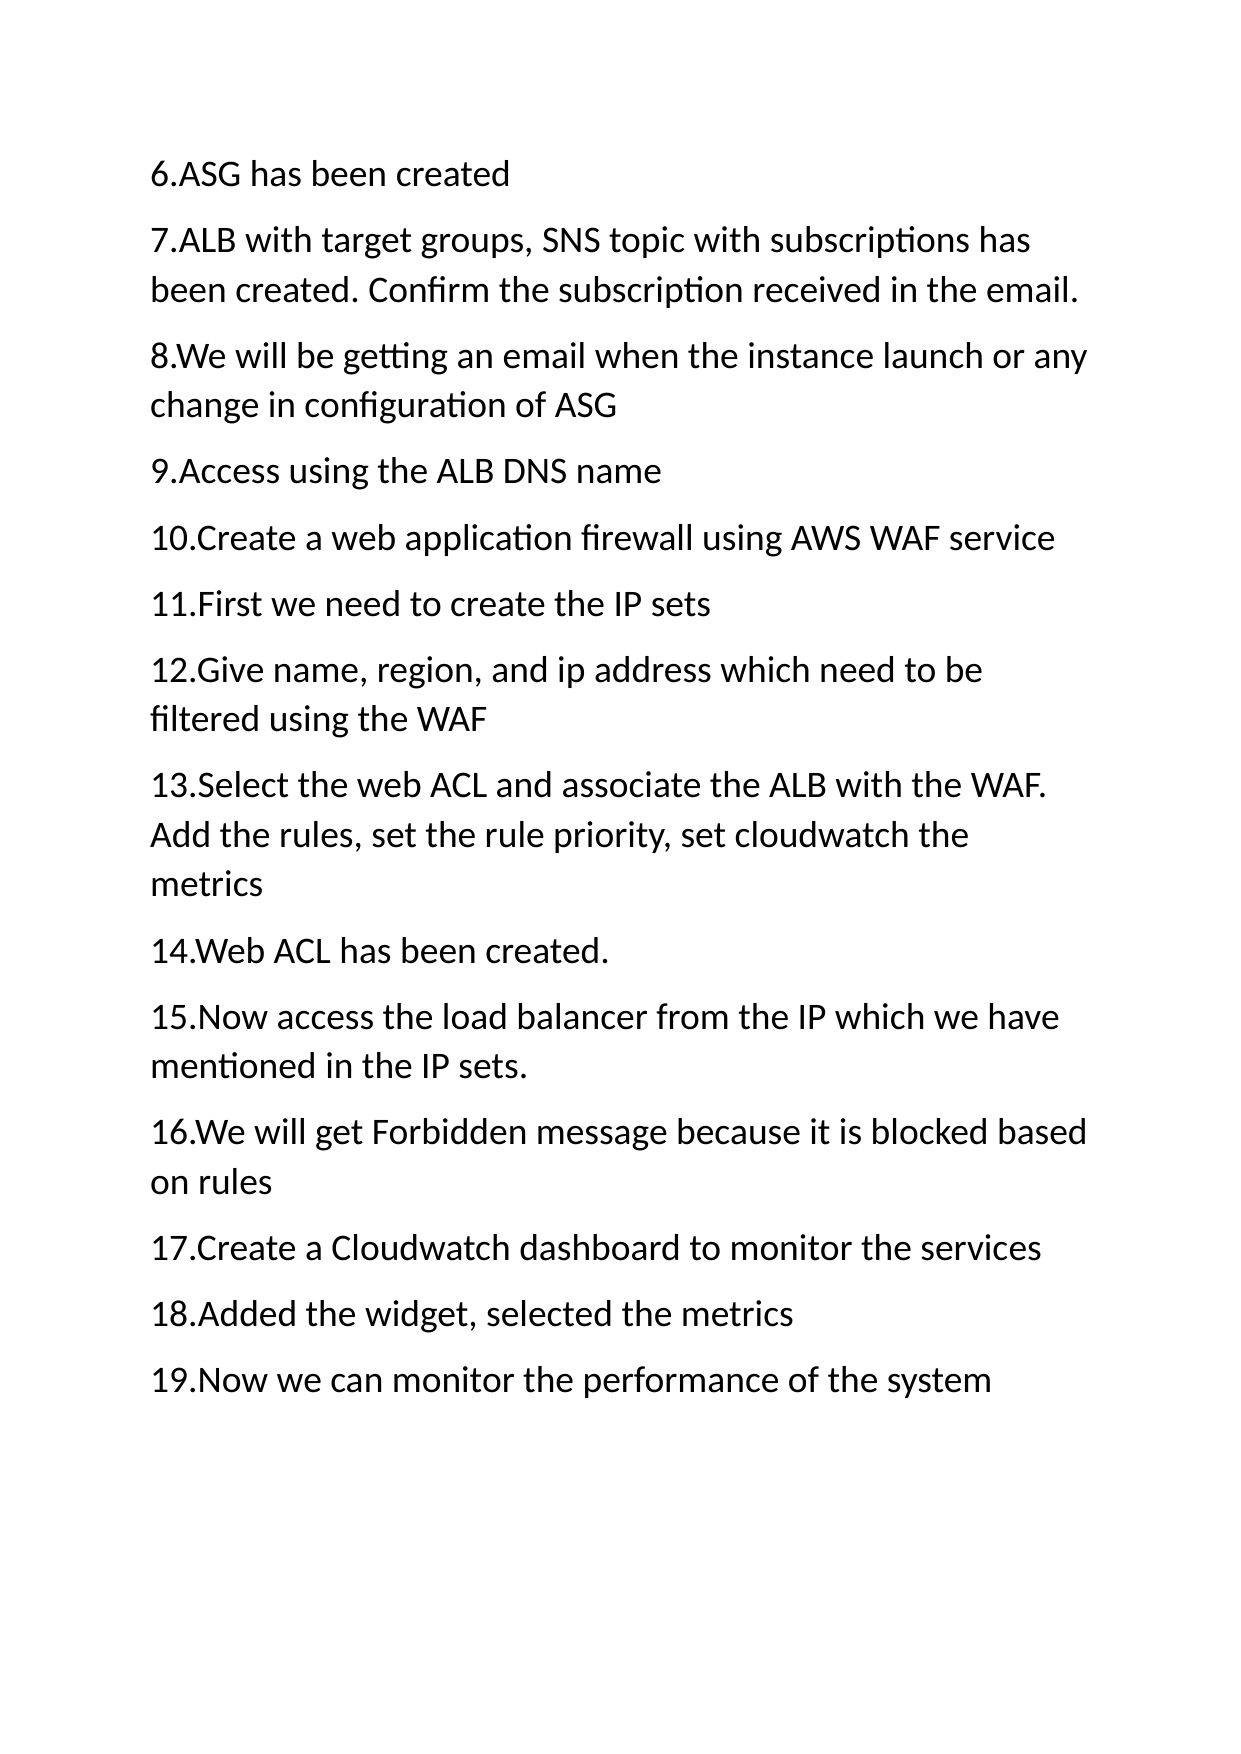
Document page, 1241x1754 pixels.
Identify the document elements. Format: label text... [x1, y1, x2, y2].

text 8.We will be getting an email when the instance launch or any change in configuration of ASG [150, 332, 1090, 427]
text 15.Now access the load balancer from the IP which we have mentioned in the IP sets. [150, 993, 1090, 1088]
text 11.First we need to create the IP sets [150, 580, 1090, 626]
text 18.Added the widget, selected the metrics [150, 1290, 1090, 1336]
text 9.Access using the ALB DNS name [150, 447, 1090, 493]
text 7.ALB with target groups, SNS topic with subscriptions has been created. Confirm the subscription received in the email. [150, 216, 1090, 311]
text 12.Give name, region, and ip address which need to be filtered using the WAF [150, 646, 1090, 741]
text 19.Now we can monitor the performance of the system [150, 1356, 1090, 1402]
text 14.Web ACL has been created. [150, 927, 1090, 972]
text 6.ASG has been created [150, 150, 1090, 196]
text 16.We will get Forbidden message because it is blocked based on rules [150, 1108, 1090, 1204]
text 17.Create a Cloudwatch dashboard to monitor the services [150, 1224, 1090, 1270]
text 10.Create a web application firewall using AWS WAF service [150, 513, 1090, 559]
text 13.Select the web ACL and associate the ALB with the WAF. Add the rules, set the rule priority, set cloudwatch the metrics [150, 761, 1090, 906]
